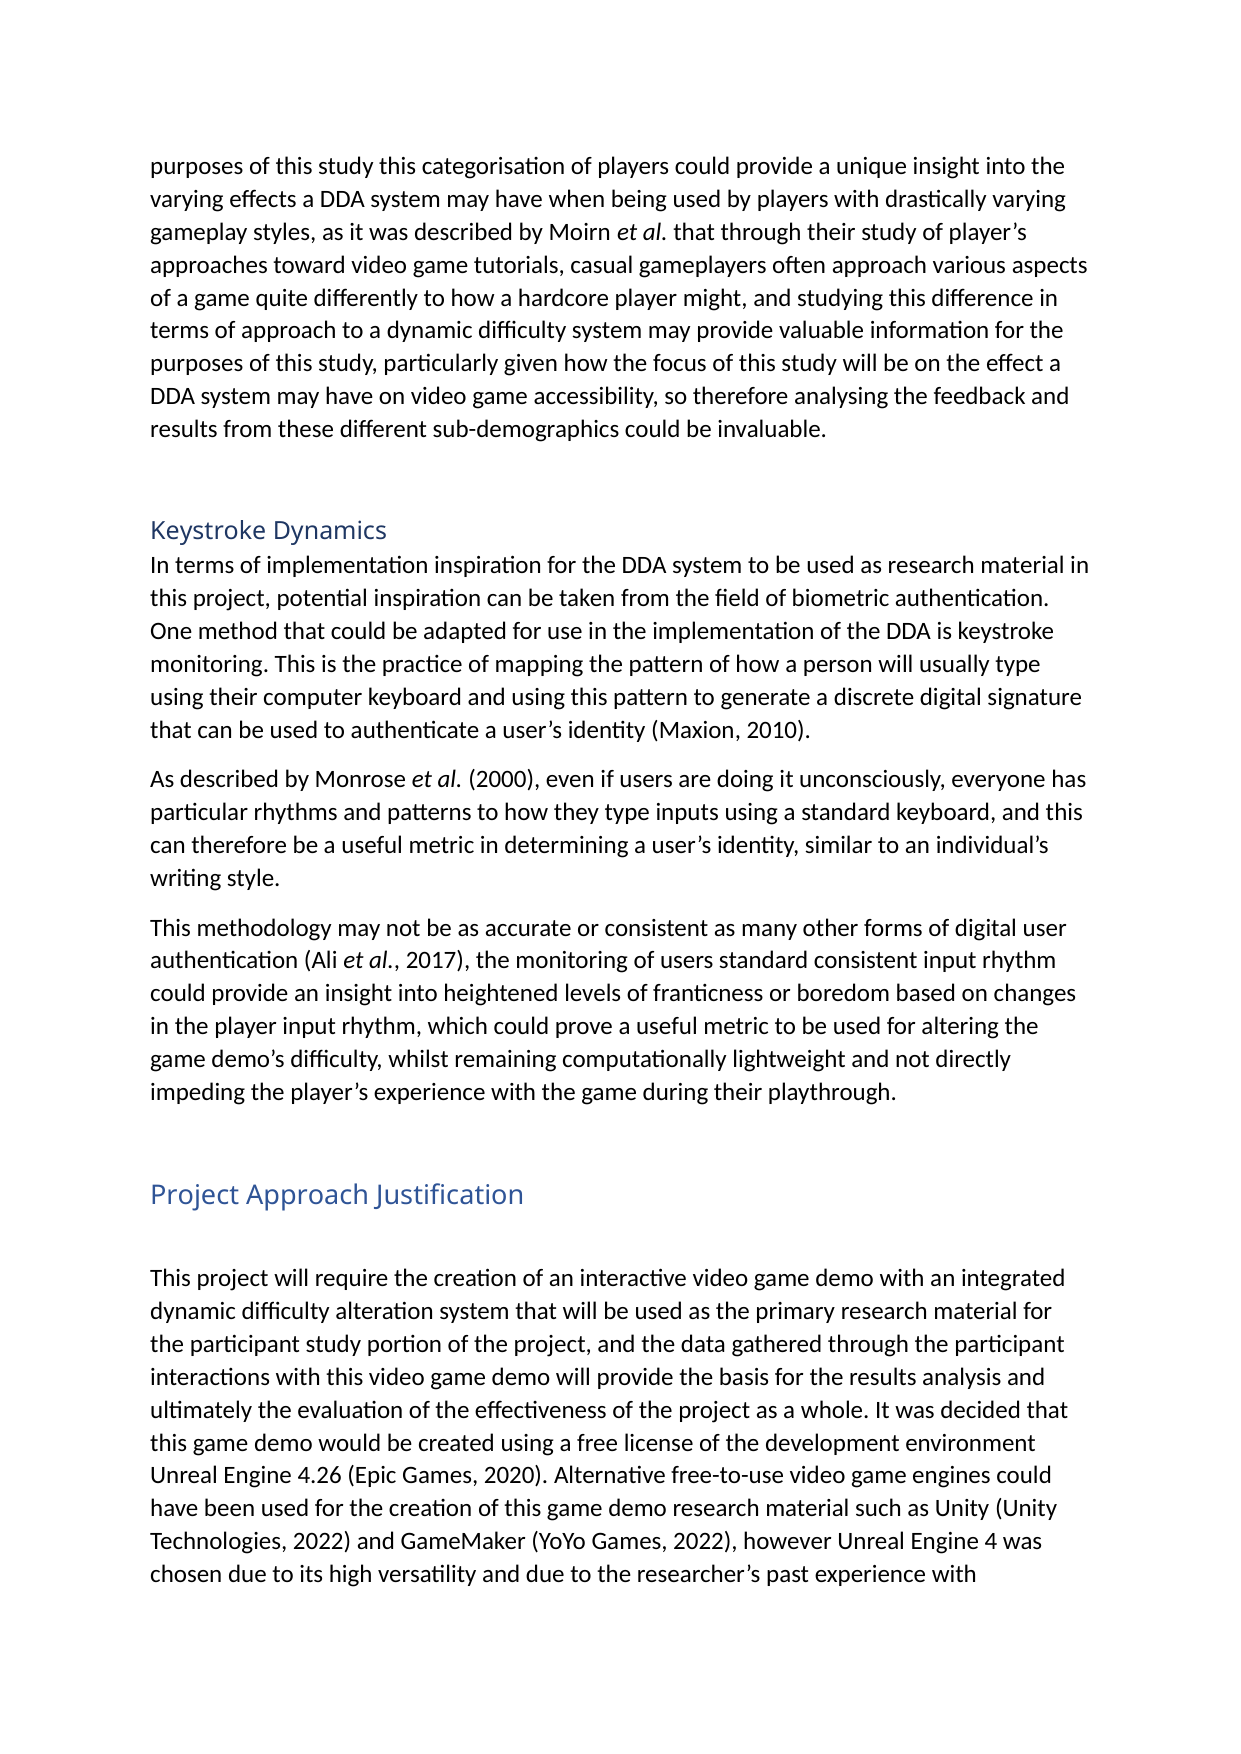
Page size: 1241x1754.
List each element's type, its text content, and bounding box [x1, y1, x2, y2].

text In terms of implementation inspiration for the DDA system to be used as research material in this project, potential inspiration can be taken from the field of biometric authentication. One method that could be adapted for use in the implementation of the DDA is keystroke monitoring. This is the practice of mapping the pattern of how a person will usually type using their computer keyboard and using this pattern to generate a discrete digital signature that can be used to authenticate a user’s identity (Maxion, 2010). [150, 549, 1090, 744]
subtitle Project Approach Justification [150, 1176, 1090, 1212]
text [150, 150, 1090, 444]
text As described by Monrose et al. (2000), even if users are doing it unconsciously, everyone has particular rhythms and patterns to how they type inputs using a standard keyboard, and this can therefore be a useful metric in determining a user’s identity, similar to an individual’s writing style. [150, 763, 1090, 893]
subtitle Keystroke Dynamics [150, 512, 1090, 547]
text This methodology may not be as accurate or consistent as many other forms of digital user authentication (Ali et al., 2017), the monitoring of users standard consistent input rhythm could provide an insight into heightened levels of franticness or boredom based on changes in the player input rhythm, which could prove a useful metric to be used for altering the game demo’s difficulty, whilst remaining computationally lightweight and not directly impeding the player’s experience with the game during their playthrough. [150, 912, 1090, 1107]
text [150, 1262, 1090, 1589]
